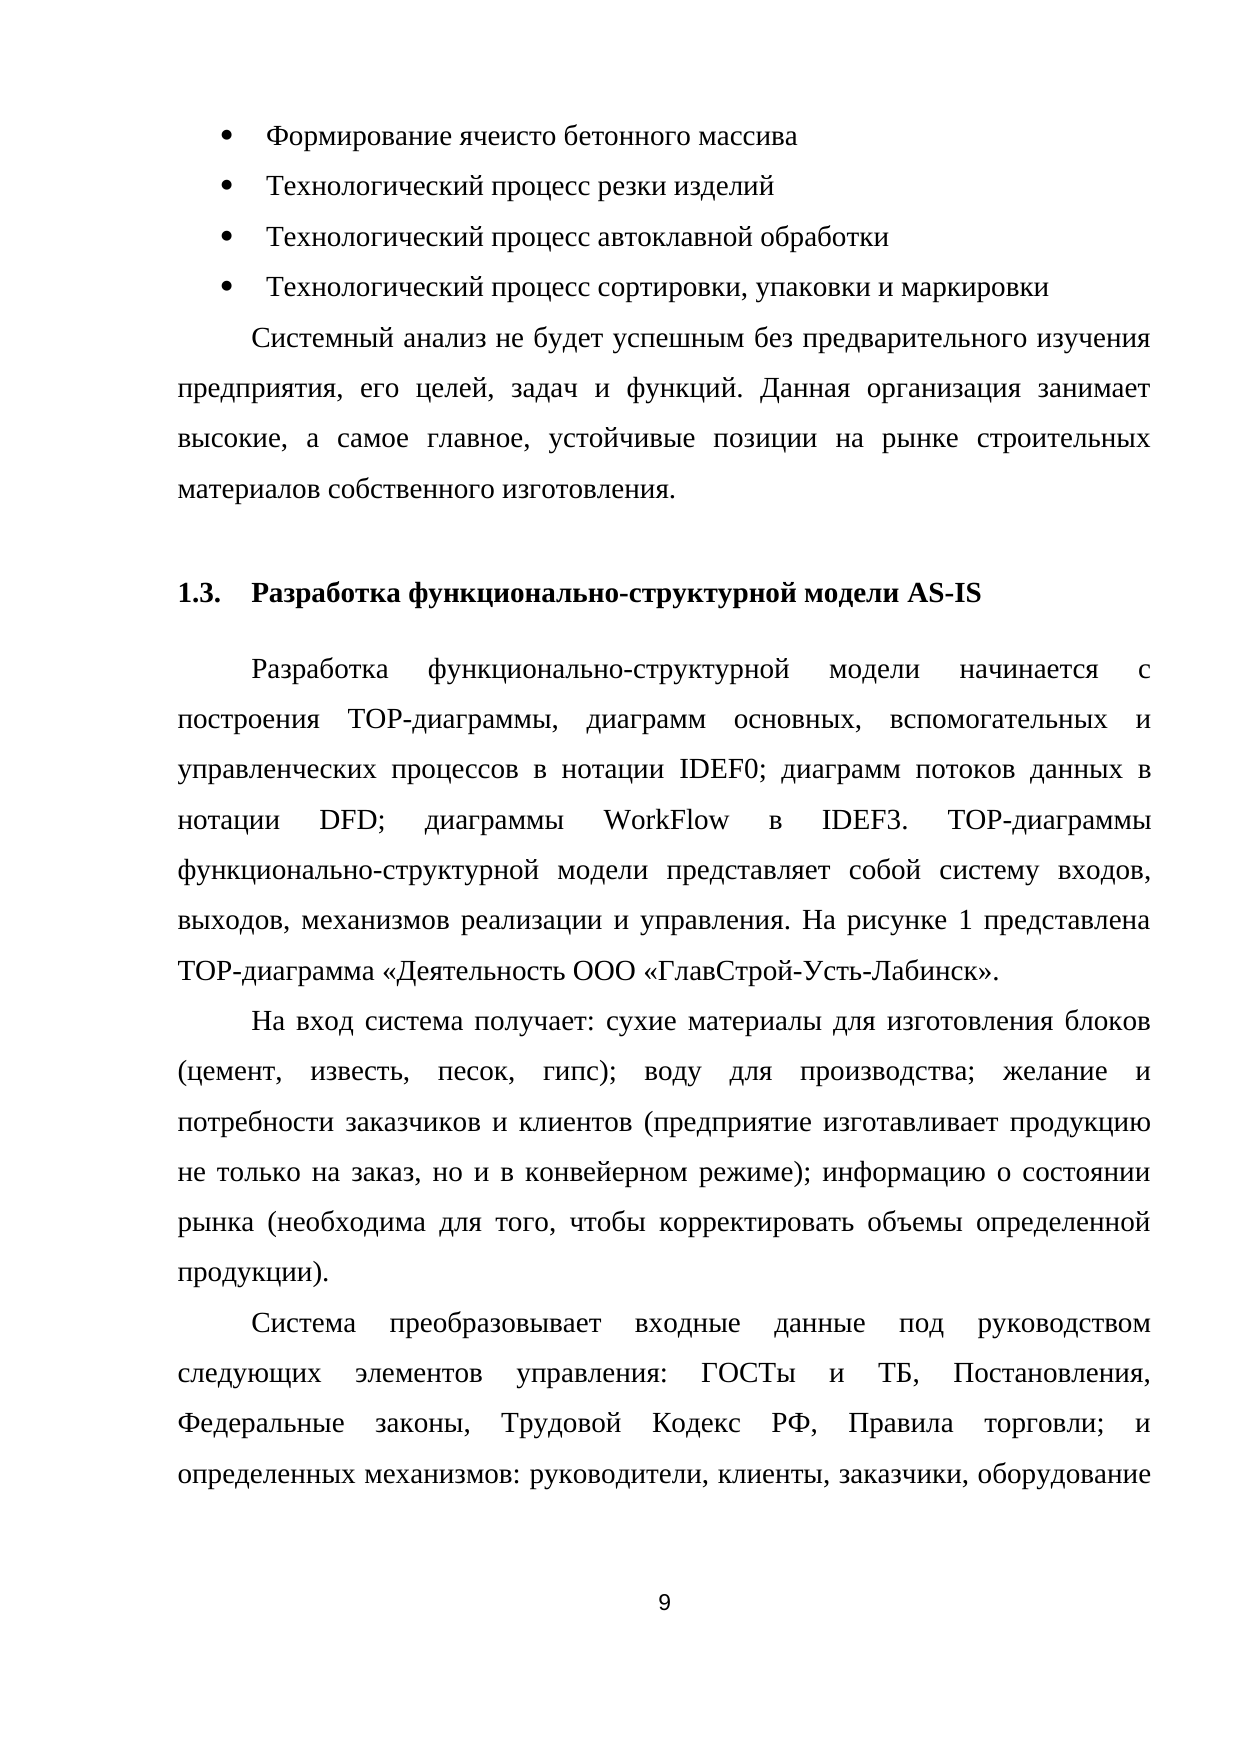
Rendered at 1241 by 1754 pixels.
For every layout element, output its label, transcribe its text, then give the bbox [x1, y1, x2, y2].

text Системный анализ не будет успешным без предварительного изучения предприятия, его целей, задач и функций. Данная организация занимает высокие, а самое главное, устойчивые позиции на рынке строительных материалов собственного изготовления. [177, 407, 1152, 592]
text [177, 1392, 1152, 1577]
text Разработка функционально-структурной модели начинается с построения ТОР-диаграммы, диаграмм основных, вспомогательных и управленческих процессов в нотации IDEF0; диаграмм потоков данных в нотации DFD; диаграммы WorkFlow в IDEF3. ТОР-диаграммы функционально-структурной модели представляет собой систему входов, выходов, механизмов реализации и управления. На рисунке 1 представлена ТОР-диаграмма «Деятельность ООО «ГлавСтрой-Усть-Лабинск». [177, 738, 1152, 1074]
subtitle Разработка функционально-структурной модели AS-IS [177, 663, 1152, 697]
list Технологический процесс сортировки, упаковки и маркировки [222, 357, 1152, 391]
list Технологический процесс резки изделий [222, 198, 1152, 231]
list Технологический процесс автоклавной обработки [222, 277, 1152, 311]
text На вход система получает: сухие материалы для изготовления блоков (цемент, известь, песок, гипс); воду для производства; желание и потребности заказчиков и клиентов (предприятие изготавливает продукцию не только на заказ, но и в конвейерном режиме); информацию о состоянии рынка (необходима для того, чтобы корректировать объемы определенной продукции). [177, 1091, 1152, 1376]
list Формирование ячеисто бетонного массива [222, 118, 1152, 152]
